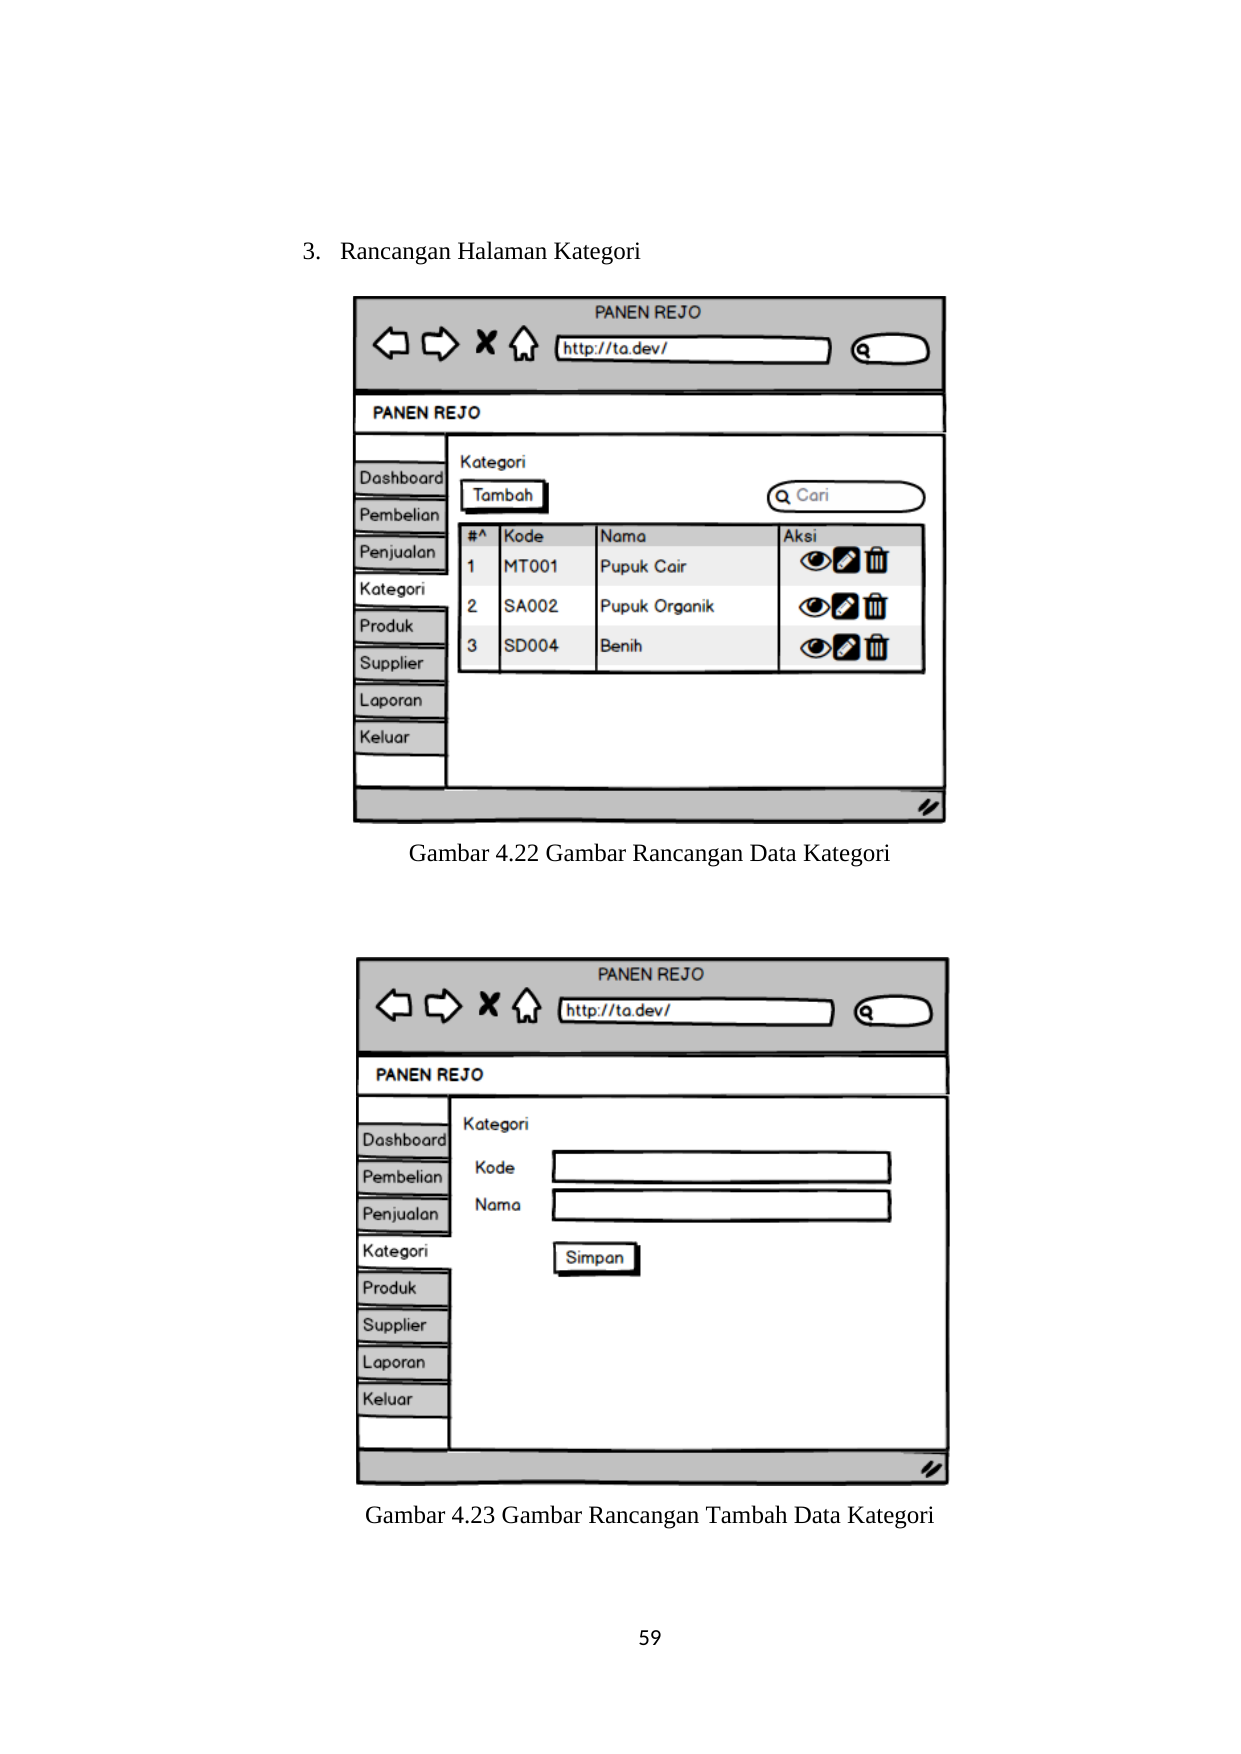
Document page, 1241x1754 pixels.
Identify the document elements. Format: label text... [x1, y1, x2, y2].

list Rancangan Halaman Kategori [302, 236, 1063, 265]
text Gambar 4.22 Gambar Rancangan Data Kategori [236, 838, 1063, 867]
text Gambar 4.23 Gambar Rancangan Tambah Data Kategori [236, 1500, 1063, 1529]
picture [356, 957, 950, 1486]
picture [352, 296, 947, 824]
